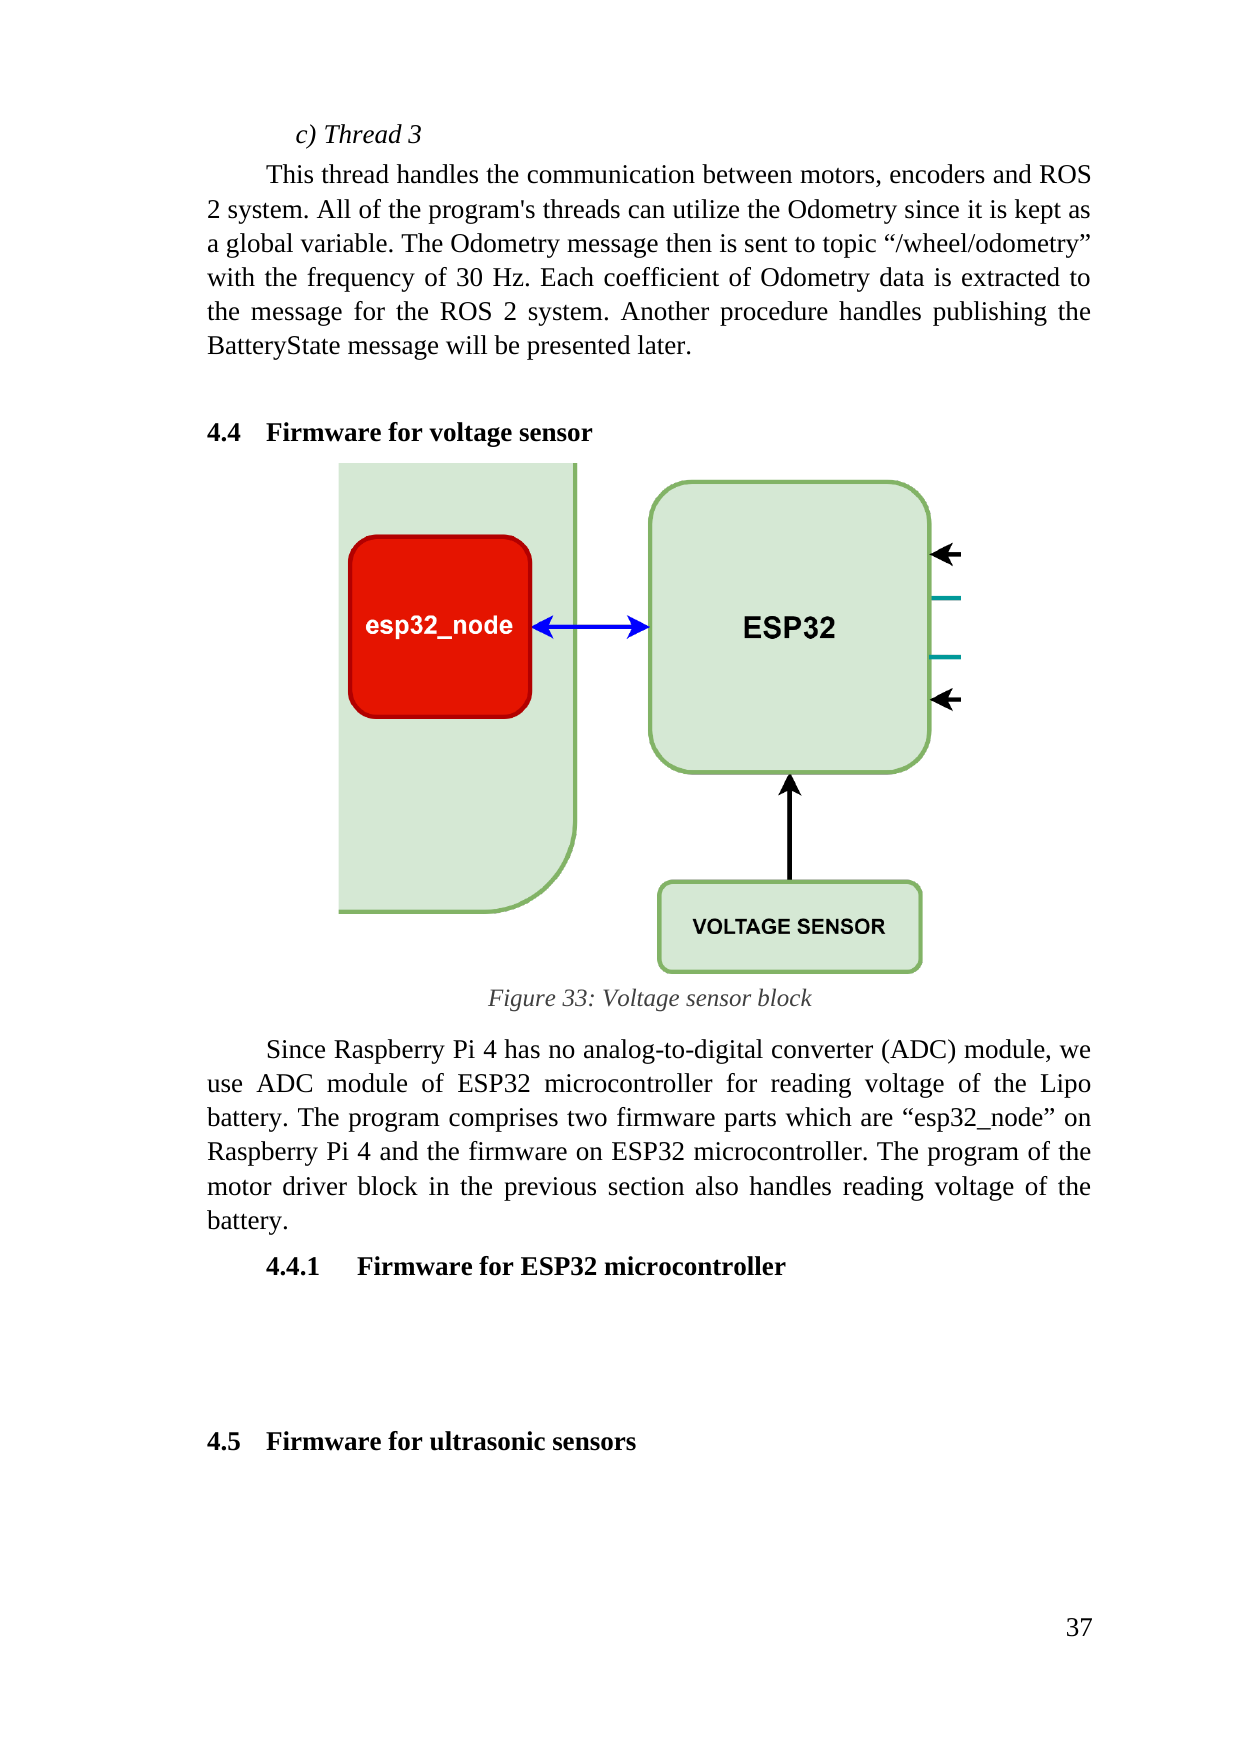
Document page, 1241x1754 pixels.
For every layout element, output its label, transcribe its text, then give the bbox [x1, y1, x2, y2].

subtitle Firmware for ESP32 microcontroller [266, 1250, 1092, 1282]
subtitle Firmware for voltage sensor [207, 416, 1092, 448]
text This thread handles the communication between motors, encoders and ROS 2 system. All of the program's threads can utilize the Odometry since it is kept as a global variable. The Odometry message then is sent to topic “/wheel/odometry” with the frequency of 30 Hz. Each coefficient of Odometry data is extracted to the message for the ROS 2 system. Another procedure handles publishing the BatteryState message will be presented later. [207, 158, 1092, 361]
text Since Raspberry Pi 4 has no analog-to-digital converter (ADC) module, we use ADC module of ESP32 microcontroller for reading voltage of the Lipo battery. The program comprises two firmware parts which are “esp32_node” on Raspberry Pi 4 and the firmware on ESP32 microcontroller. The program of the motor driver block in the previous section also handles reading voltage of the battery. [207, 1033, 1092, 1235]
picture [338, 463, 961, 974]
subtitle Firmware for ultrasonic sensors [207, 1424, 1092, 1456]
subtitle Thread 3 [207, 118, 1092, 149]
